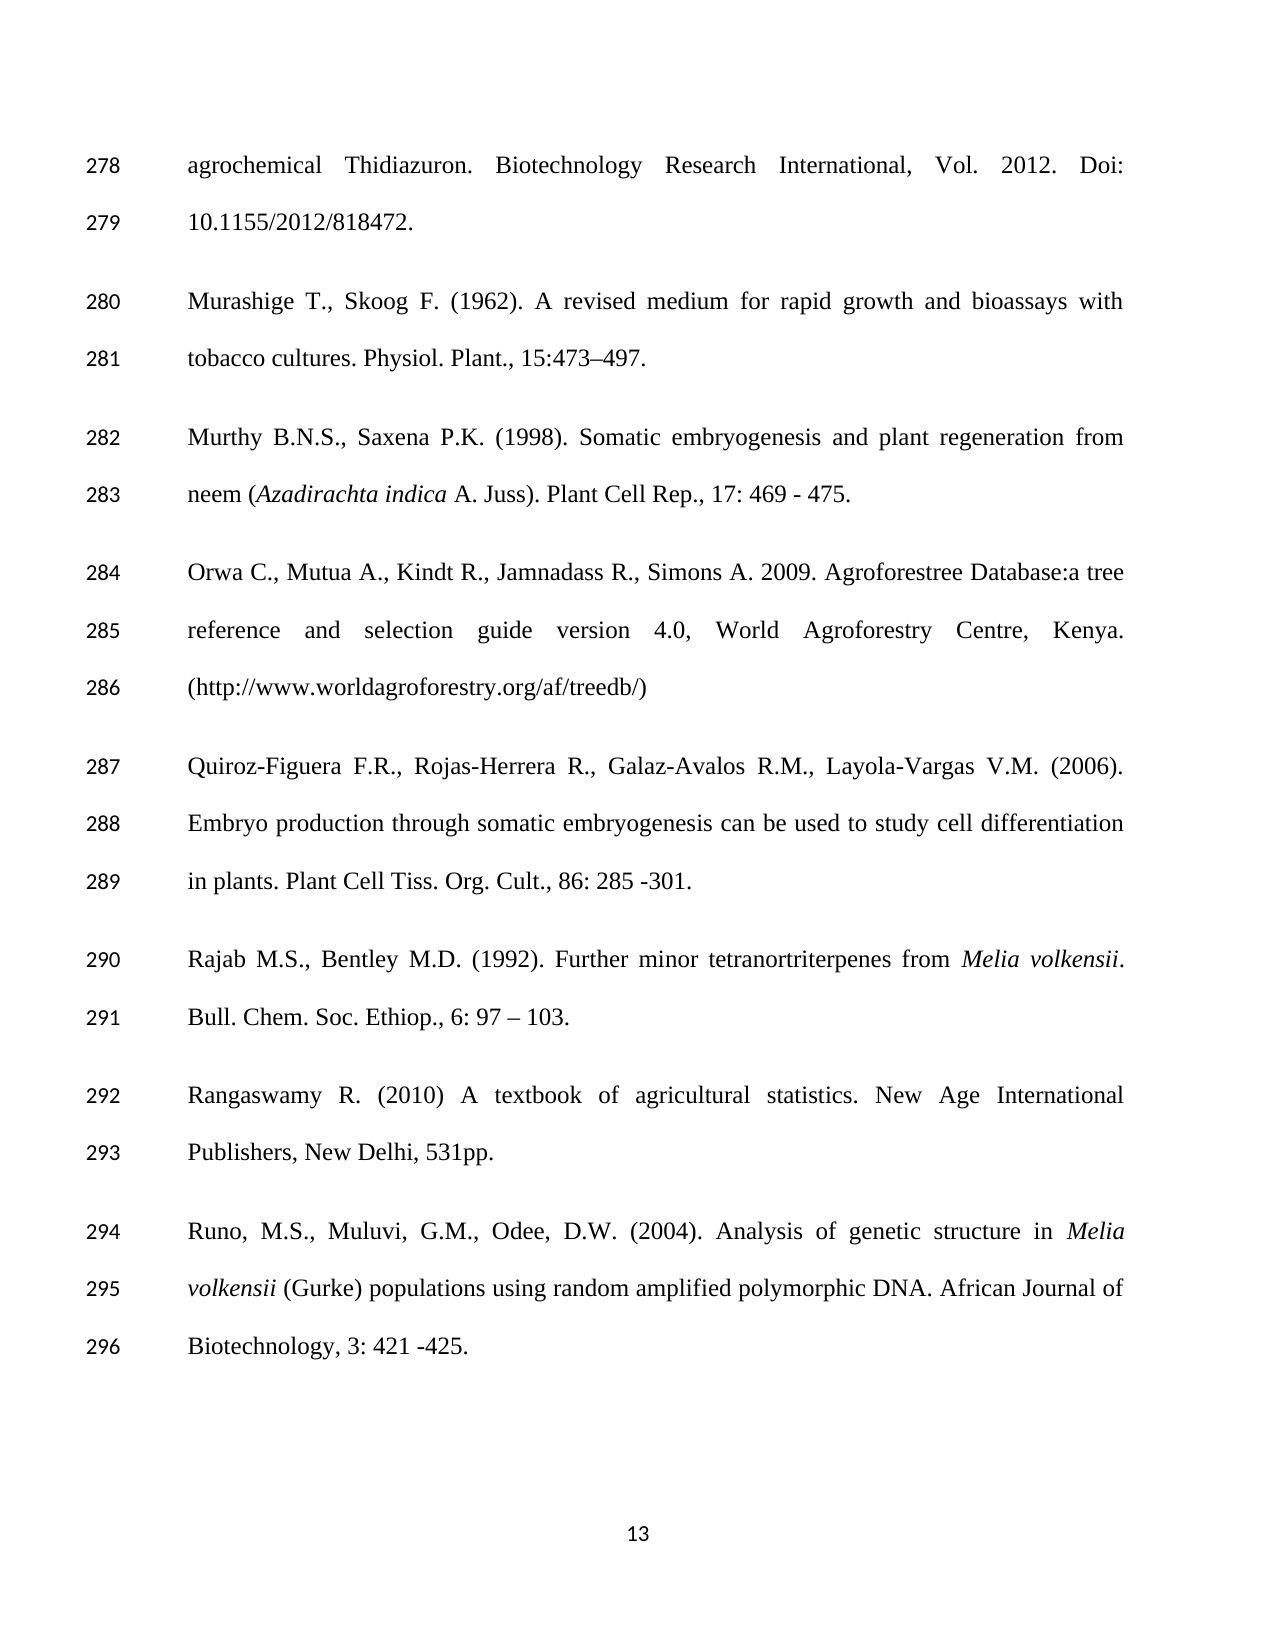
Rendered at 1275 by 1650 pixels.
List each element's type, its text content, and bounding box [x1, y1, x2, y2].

text Runo, M.S., Muluvi, G.M., Odee, D.W. (2004). Analysis of genetic structure in Melia volkensii (Gurke) populations using random amplified polymorphic DNA. African Journal of Biotechnology, 3: 421 -425. [187, 1216, 1125, 1359]
text Murashige T., Skoog F. (1962). A revised medium for rapid growth and bioassays with tobacco cultures. Physiol. Plant., 15:473–497. [187, 286, 1125, 372]
text Rajab M.S., Bentley M.D. (1992). Further minor tetranortriterpenes from Melia volkensii. Bull. Chem. Soc. Ethiop., 6: 97 – 103. [187, 944, 1125, 1030]
text Rangaswamy R. (2010) A textbook of agricultural statistics. New Age International Publishers, New Delhi, 531pp. [187, 1080, 1125, 1166]
text Murthy B.N.S., Saxena P.K. (1998). Somatic embryogenesis and plant regeneration from neem (Azadirachta indica A. Juss). Plant Cell Rep., 17: 469 - 475. [187, 422, 1125, 508]
text Orwa C., Mutua A., Kindt R., Jamnadass R., Simons A. 2009. Agroforestree Database:a tree reference and selection guide version 4.0, World Agroforestry Centre, Kenya. (http://www.worldagroforestry.org/af/treedb/) [187, 557, 1125, 701]
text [187, 150, 1125, 236]
text Quiroz-Figuera F.R., Rojas-Herrera R., Galaz-Avalos R.M., Layola-Vargas V.M. (2006). Embryo production through somatic embryogenesis can be used to study cell differentiation in plants. Plant Cell Tiss. Org. Cult., 86: 285 -301. [187, 751, 1125, 894]
